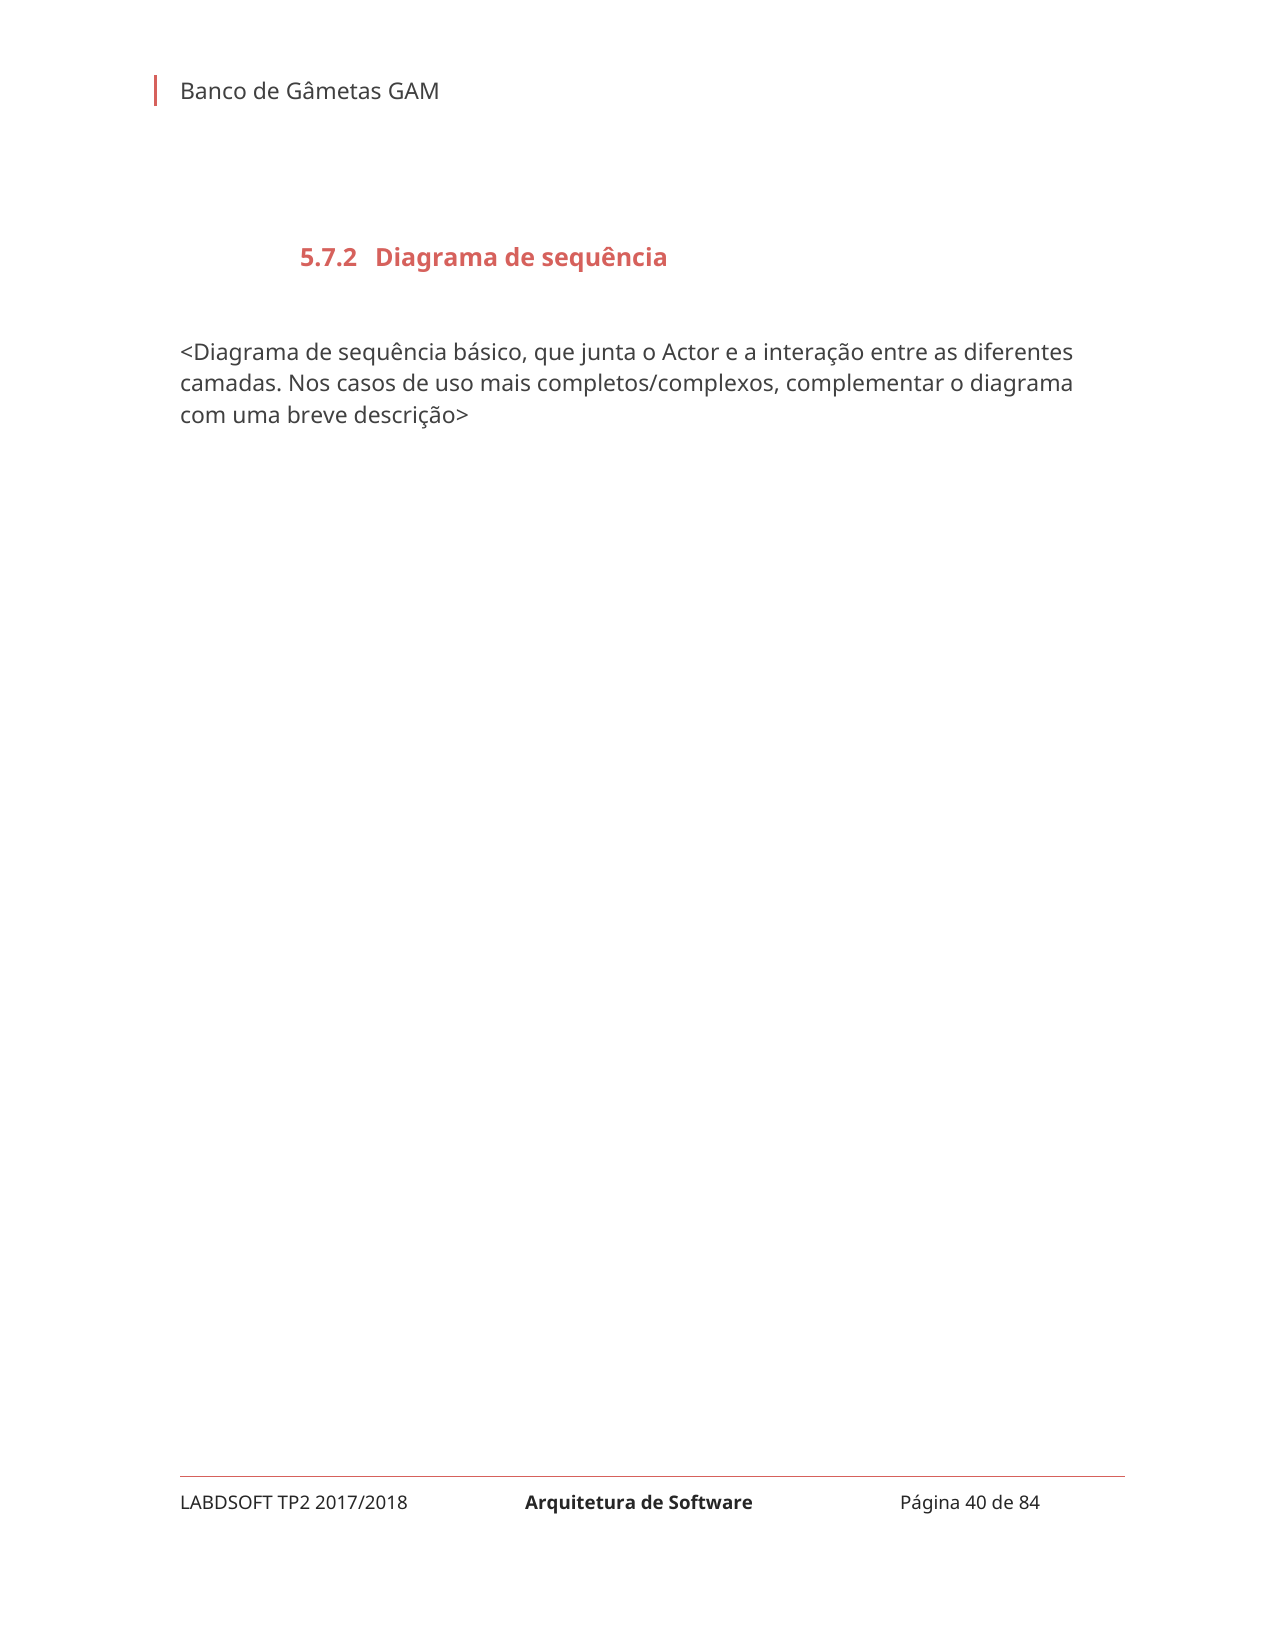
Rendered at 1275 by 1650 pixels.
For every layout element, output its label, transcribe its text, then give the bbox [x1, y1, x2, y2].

subtitle Diagrama de sequência [300, 239, 1125, 274]
text <Diagrama de sequência básico, que junta o Actor e a interação entre as diferentes camadas. Nos casos de uso mais completos/complexos, complementar o diagrama com uma breve descrição> [180, 336, 1125, 430]
